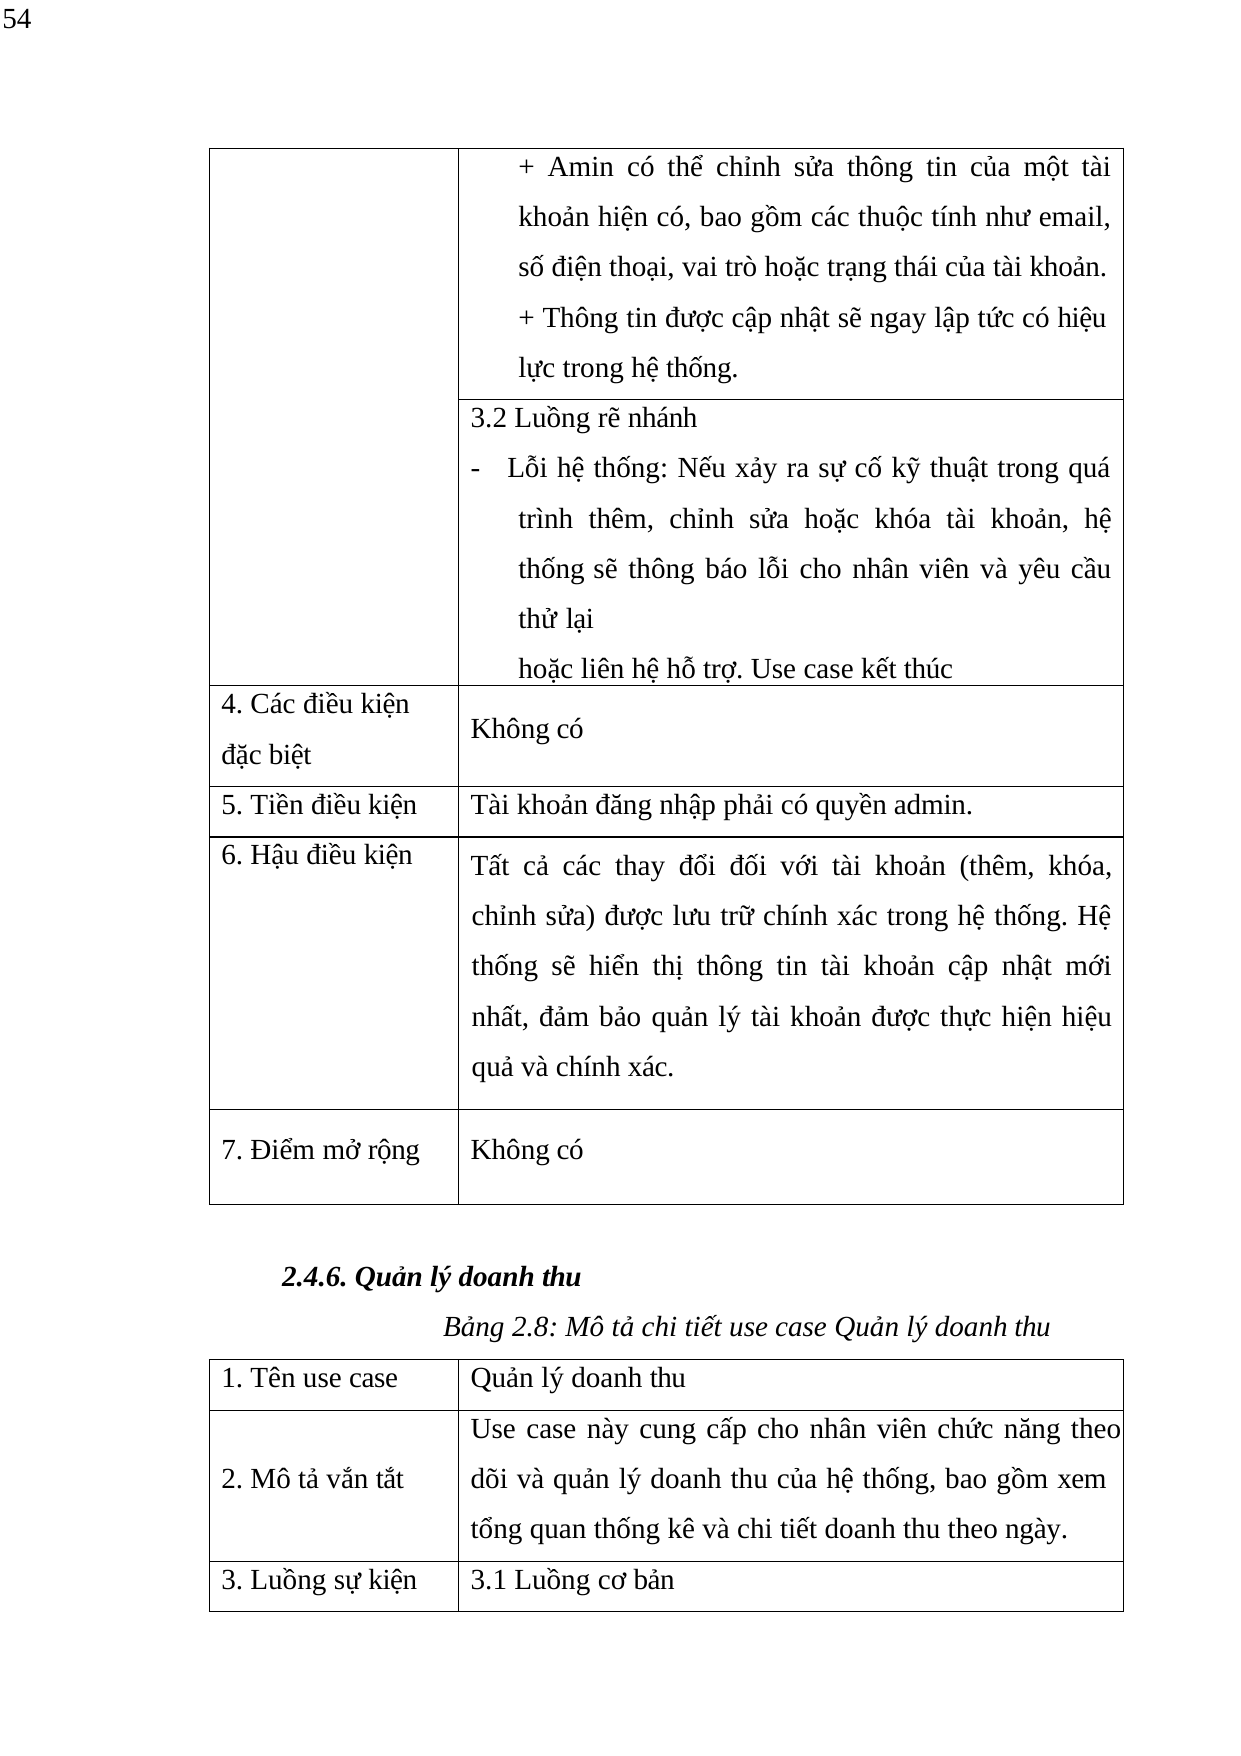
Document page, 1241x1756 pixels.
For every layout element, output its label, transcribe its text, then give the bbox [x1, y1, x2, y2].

subtitle Quản lý doanh thu [282, 1259, 1137, 1292]
table_header + Amin có thể chỉnh sửa thông tin của một tài khoản hiện có, bao gồm các thuộc tính như email, số điện thoại, vai trò hoặc trạng thái của tài khoản. + Thông tin được cập nhật sẽ ngay lập tức có hiệu lực trong hệ thống. [459, 149, 1123, 399]
table_cell Tài khoản đăng nhập phải có quyền admin. [459, 787, 1123, 836]
table_cell Use case này cung cấp cho nhân viên chức năng theo dõi và quản lý doanh thu của hệ thống, bao gồm xem tổng quan thống kê và chi tiết doanh thu theo ngày. [459, 1411, 1123, 1561]
table_cell 7. Điểm mở rộng [210, 1110, 458, 1203]
table_cell Không có [459, 686, 1123, 786]
table_cell Không có [459, 1110, 1123, 1203]
table_header 1. Tên use case [210, 1360, 458, 1410]
table_cell 3.2 Luồng rẽ nhánh - Lỗi hệ thống: Nếu xảy ra sự cố kỹ thuật trong quá trình thêm, chỉnh sửa hoặc khóa tài khoản, hệ thống sẽ thông báo lỗi cho nhân viên và yêu cầu thử lại hoặc liên hệ hỗ trợ. Use case kết thúc [459, 400, 1123, 685]
table_header Quản lý doanh thu [459, 1360, 1123, 1410]
table_cell 5. Tiền điều kiện [210, 787, 458, 836]
table_cell Tất cả các thay đổi đối với tài khoản (thêm, khóa, chỉnh sửa) được lưu trữ chính xác trong hệ thống. Hệ thống sẽ hiển thị thông tin tài khoản cập nhật mới nhất, đảm bảo quản lý tài khoản được thực hiện hiệu quả và chính xác. [459, 838, 1123, 1109]
table_cell 2. Mô tả vắn tắt [210, 1411, 458, 1561]
text Bảng 2.8: Mô tả chi tiết use case Quản lý doanh thu [360, 1309, 1137, 1343]
table_cell 3.1 Luồng cơ bản [459, 1562, 1123, 1611]
table_cell 6. Hậu điều kiện [210, 838, 458, 1109]
table_cell 4. Các điều kiện đặc biệt [210, 686, 458, 786]
table_header [210, 149, 458, 685]
table_cell 3. Luồng sự kiện [210, 1562, 458, 1611]
